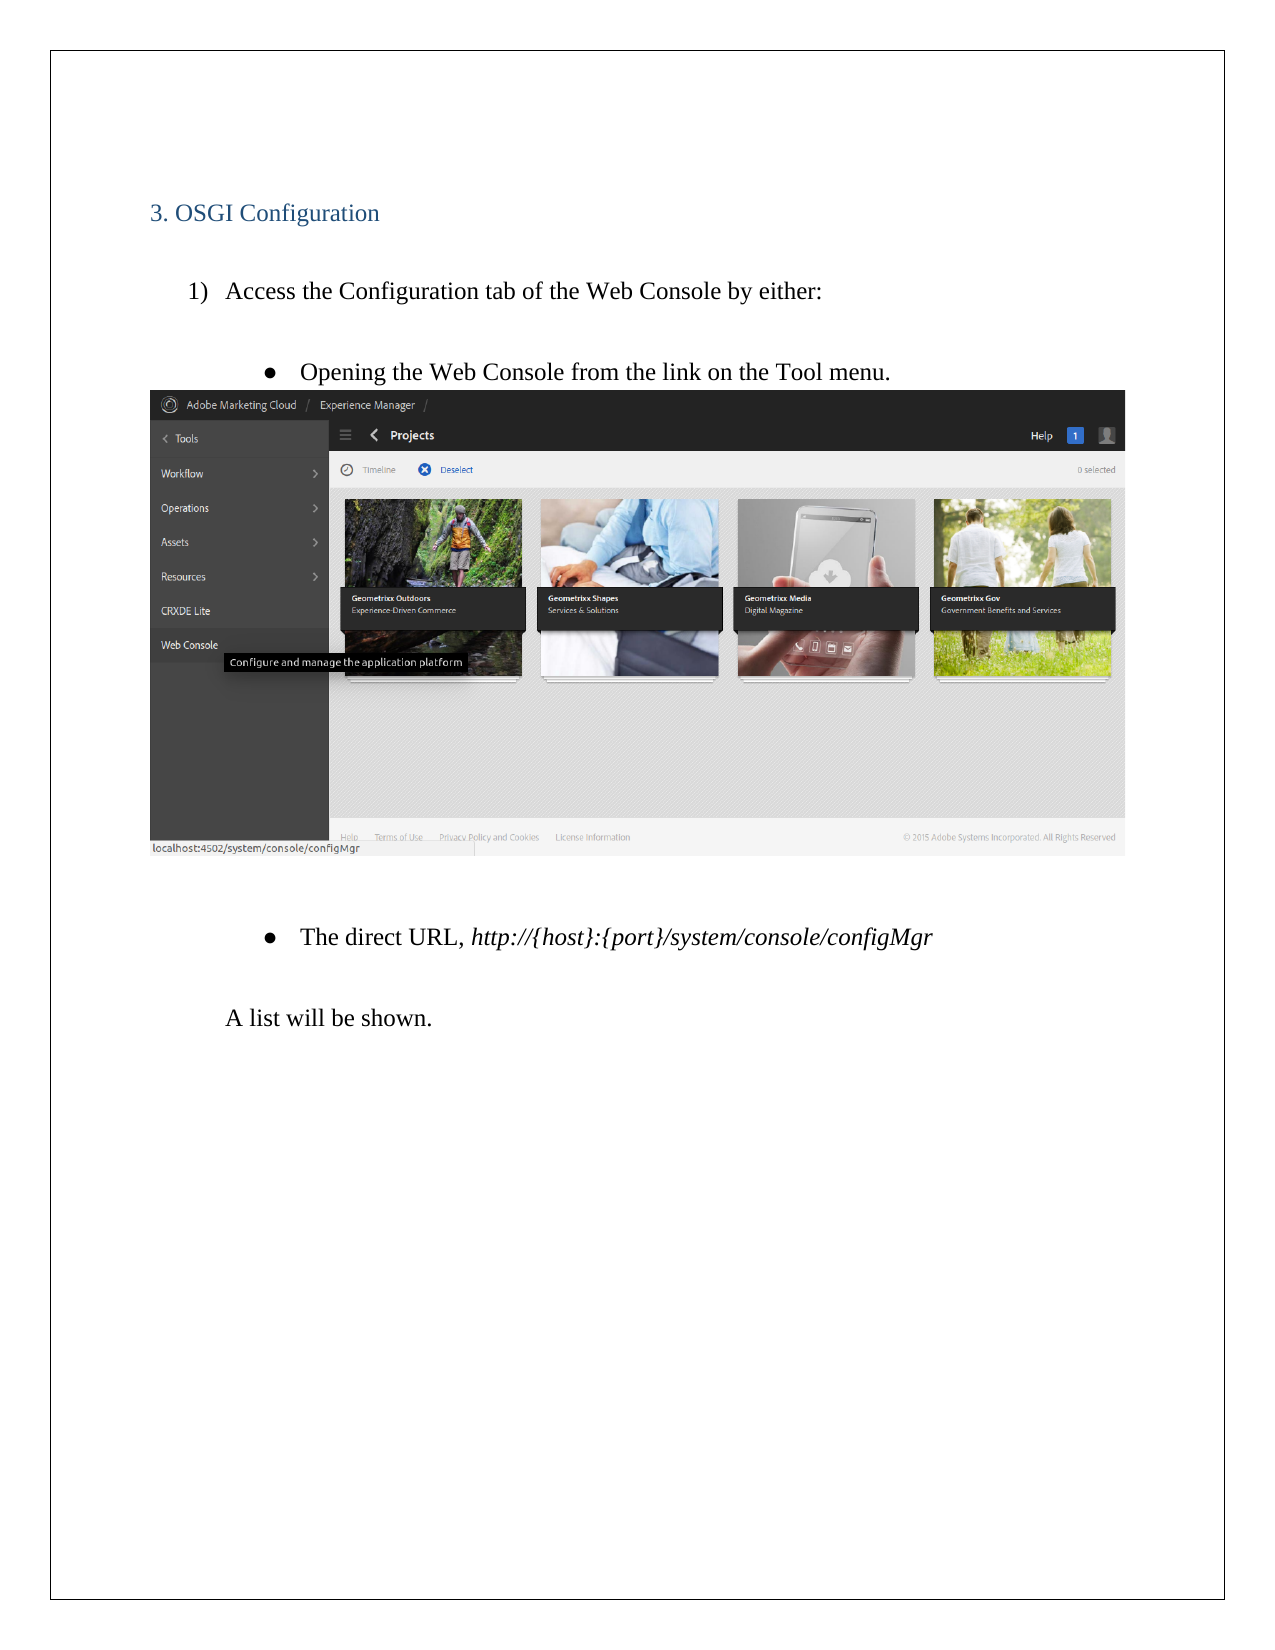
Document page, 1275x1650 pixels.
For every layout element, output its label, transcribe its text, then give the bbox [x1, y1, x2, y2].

list Access the Configuration tab of the Web Console by either: [187, 276, 1125, 305]
picture [150, 390, 1125, 856]
list The direct URL, http://{host}:{port}/system/console/configMgr [262, 922, 1125, 951]
text A list will be shown. [150, 1003, 1125, 1032]
list Opening the Web Console from the link on the Tool menu. [262, 357, 1125, 386]
subtitle 3. OSGI Configuration [150, 198, 1125, 226]
